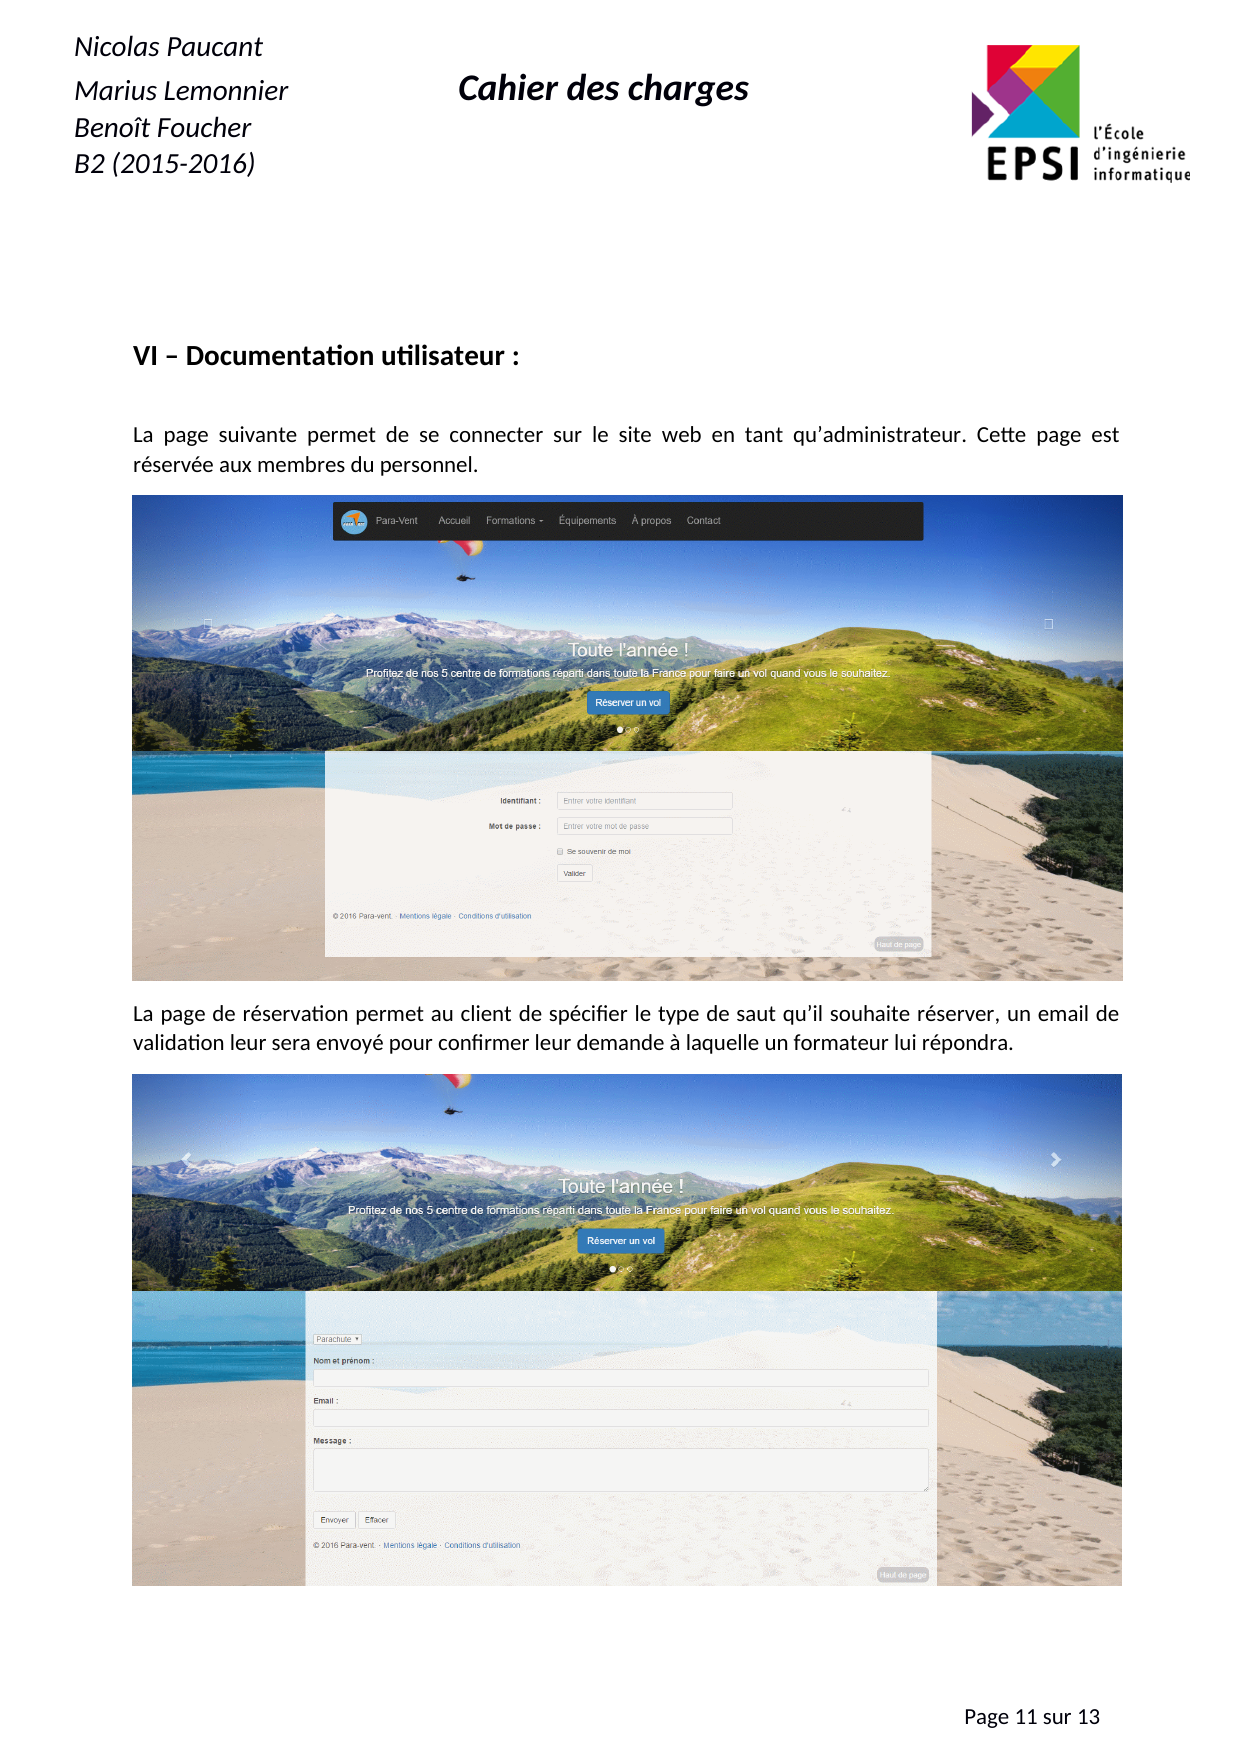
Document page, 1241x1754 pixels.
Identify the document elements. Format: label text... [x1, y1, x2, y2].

text La page de réservation permet au client de spécifier le type de saut qu’il souhaite réserver, un email de validation leur sera envoyé pour confirmer leur demande à laquelle un formateur lui répondra. [133, 999, 1122, 1056]
picture [132, 495, 1123, 981]
subtitle VI – Documentation utilisateur : [133, 337, 1122, 373]
text La page suivante permet de se connecter sur le site web en tant qu’administrateur. Cette page est réservée aux membres du personnel. [133, 421, 1122, 478]
picture [132, 1074, 1122, 1586]
picture [971, 45, 1190, 183]
